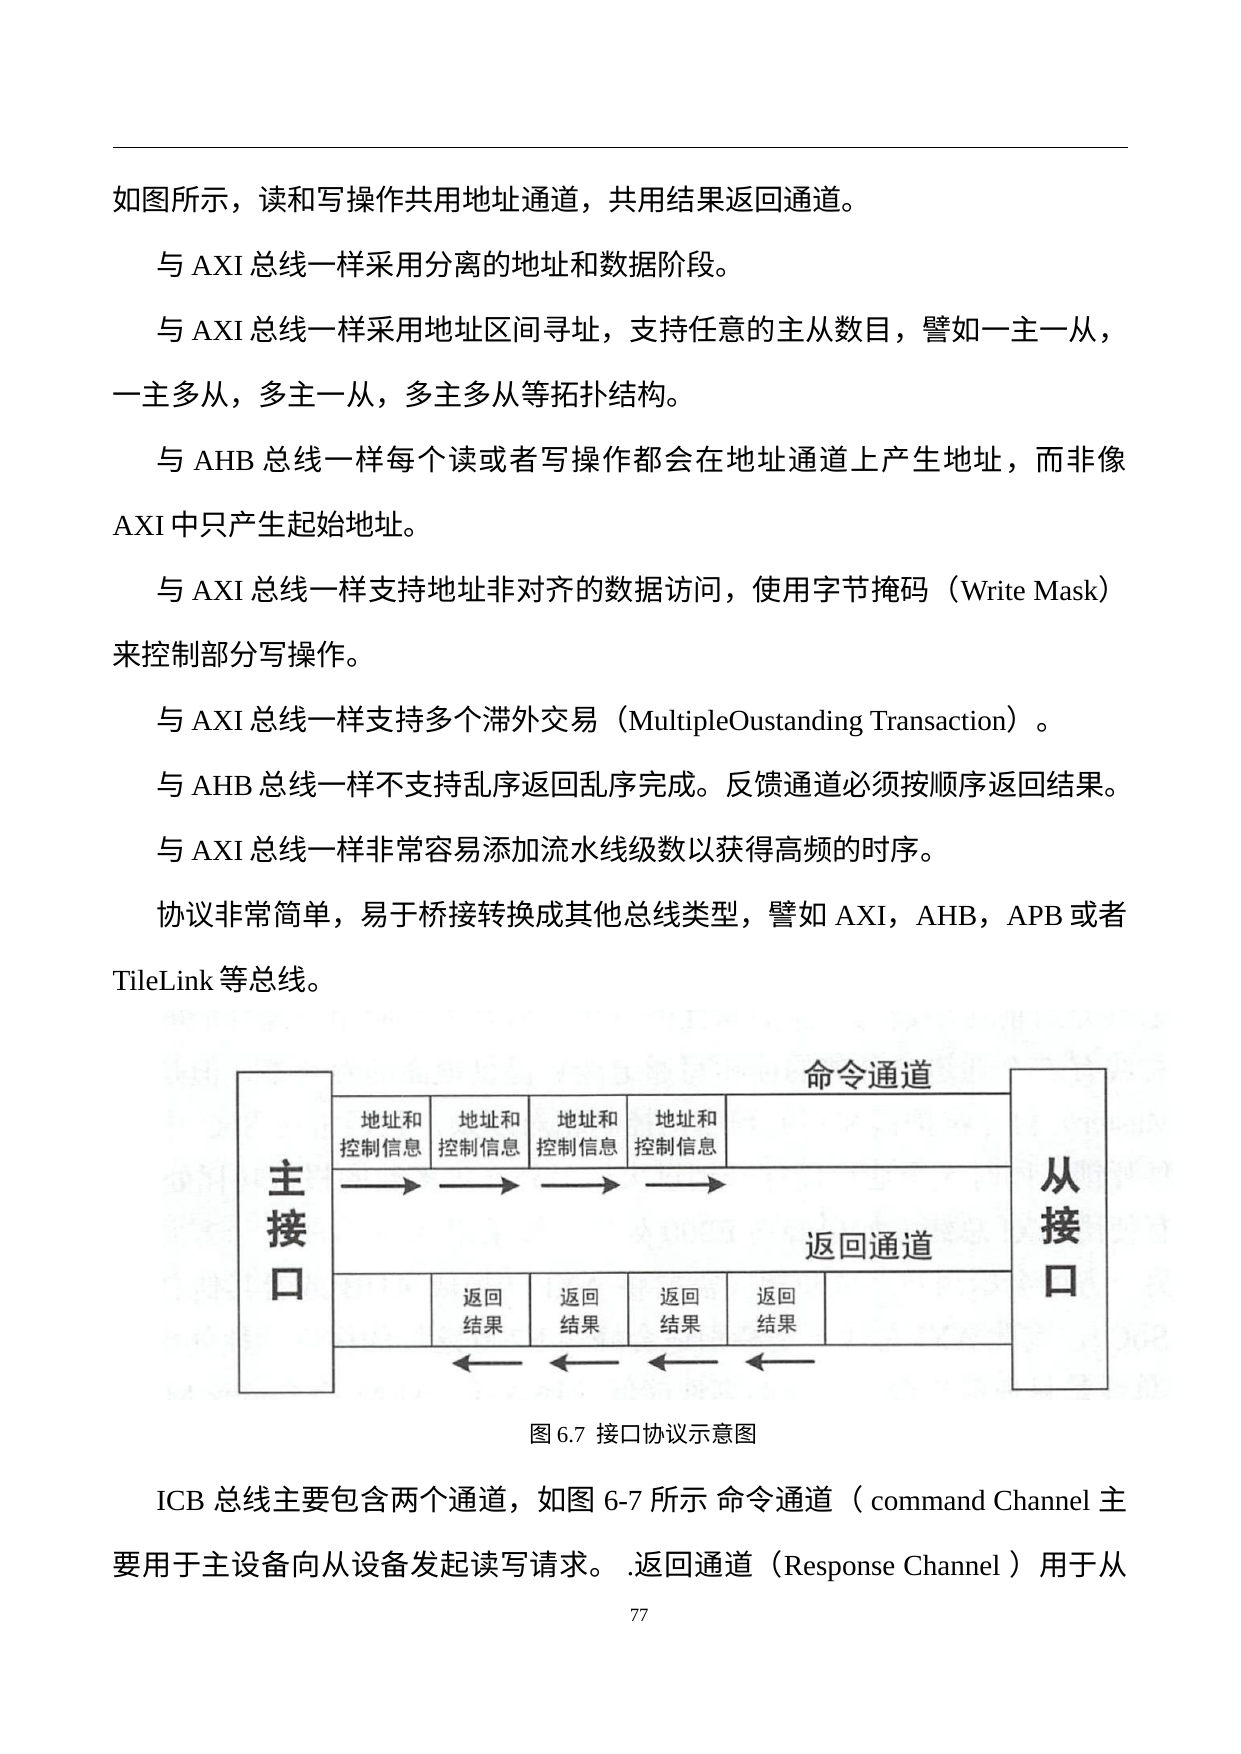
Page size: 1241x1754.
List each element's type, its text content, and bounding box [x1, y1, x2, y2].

text 与AXI总线一样采用分离的地址和数据阶段。 [112, 230, 1128, 295]
text 与AHB总线一样每个读或者写操作都会在地址通道上产生地址，而非像AXI中只产生起始地址。 [112, 425, 1128, 555]
text 与AXI总线一样采用地址区间寻址，支持任意的主从数目，譬如一主一从，一主多从，多主一从，多主多从等拓扑结构。 [112, 295, 1128, 425]
text 与AHB总线一样不支持乱序返回乱序完成。反馈通道必须按顺序返回结果。 [112, 750, 1128, 815]
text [112, 165, 1128, 230]
text 图6.7 接口协议示意图 [112, 1400, 1128, 1465]
picture [162, 1010, 1174, 1400]
text 协议非常简单，易于桥接转换成其他总线类型，譬如AXI，AHB，APB或者TileLink等总线。 [112, 880, 1128, 1010]
text 与AXI总线一样支持多个滞外交易（MultipleOustanding Transaction）。 [112, 685, 1128, 750]
text 与AXI总线一样支持地址非对齐的数据访问，使用字节掩码（Write Mask）来控制部分写操作。 [112, 555, 1128, 685]
text 与AXI总线一样非常容易添加流水线级数以获得高频的时序。 [112, 815, 1128, 880]
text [112, 1465, 1128, 1595]
